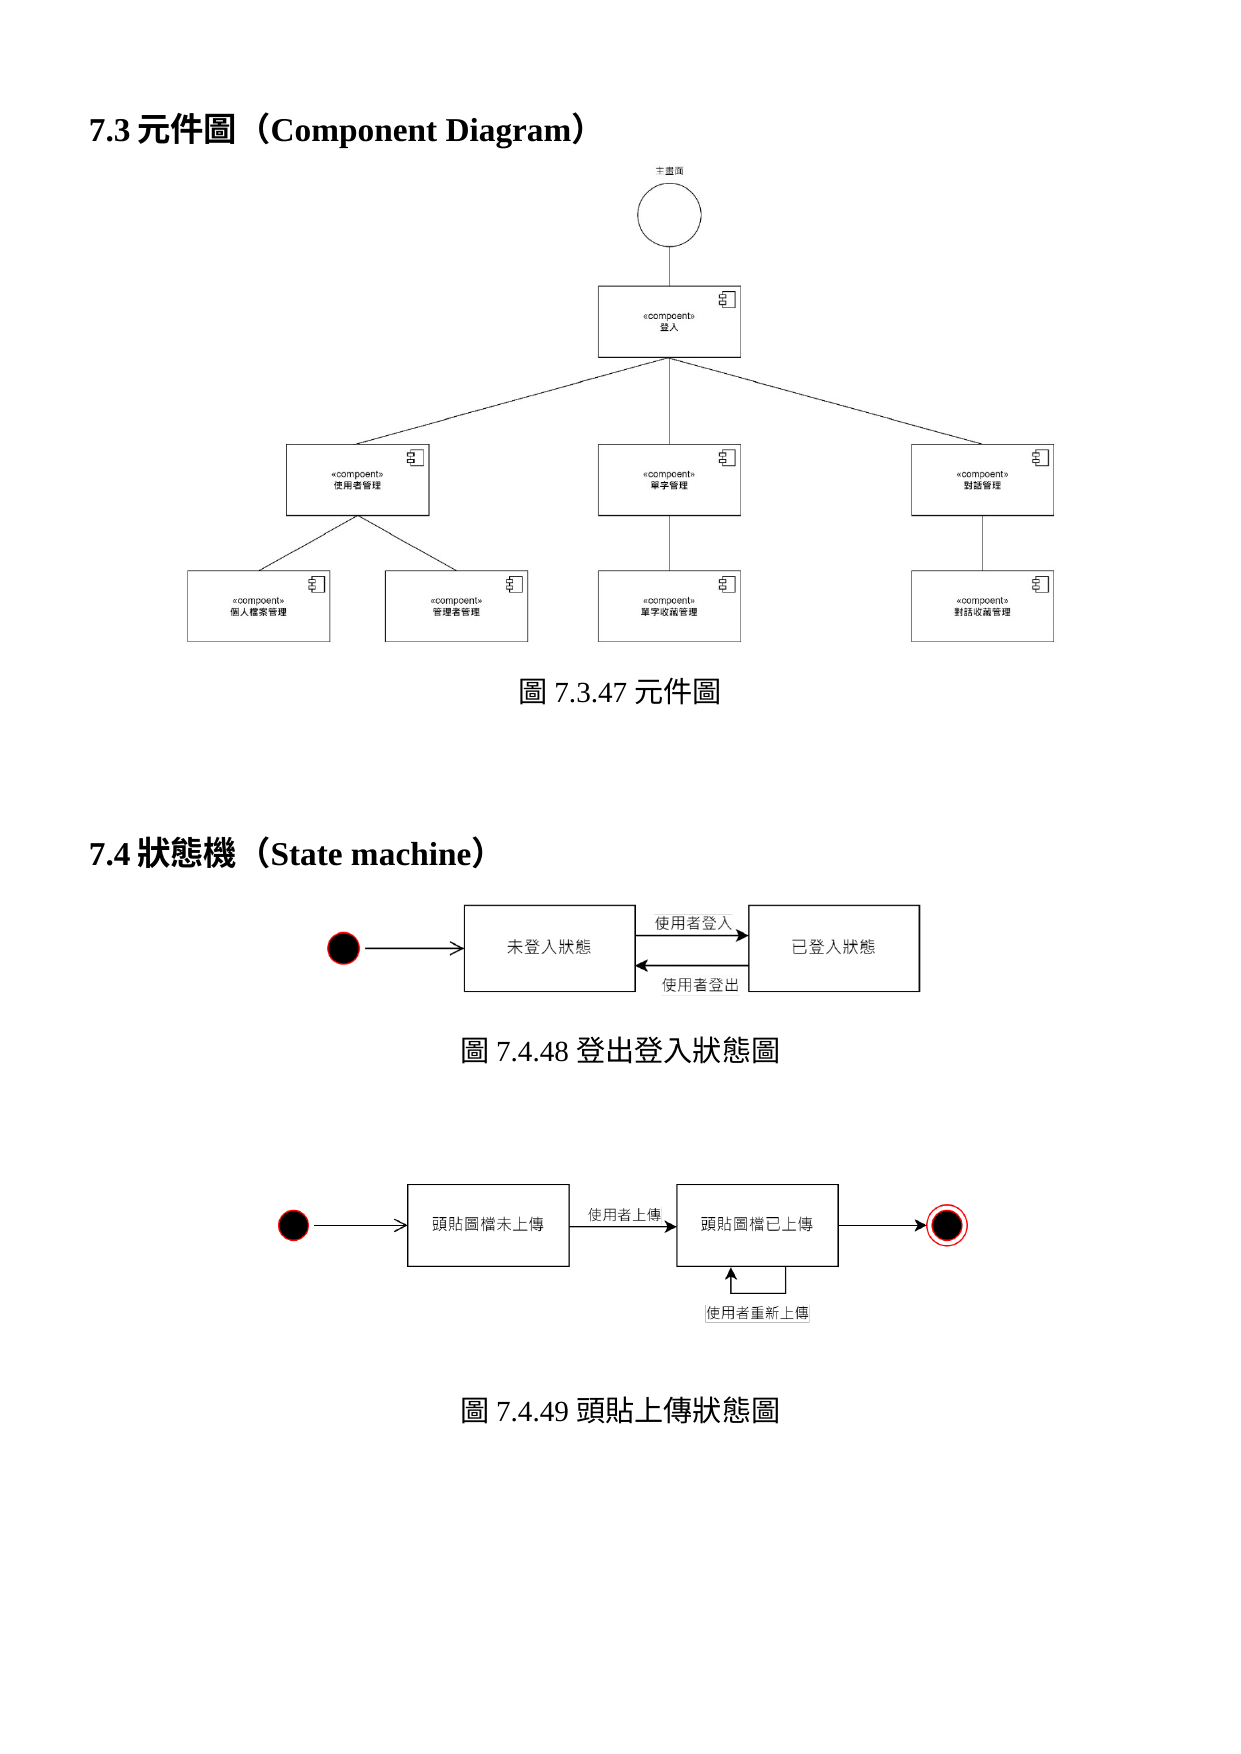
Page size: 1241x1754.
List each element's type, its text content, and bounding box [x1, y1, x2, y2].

picture [307, 890, 934, 1009]
subtitle 7.4狀態機（State machine） [89, 811, 1152, 890]
picture [259, 1170, 981, 1336]
picture [179, 151, 1062, 650]
subtitle 7.3元件圖（Component Diagram） [89, 103, 1152, 151]
